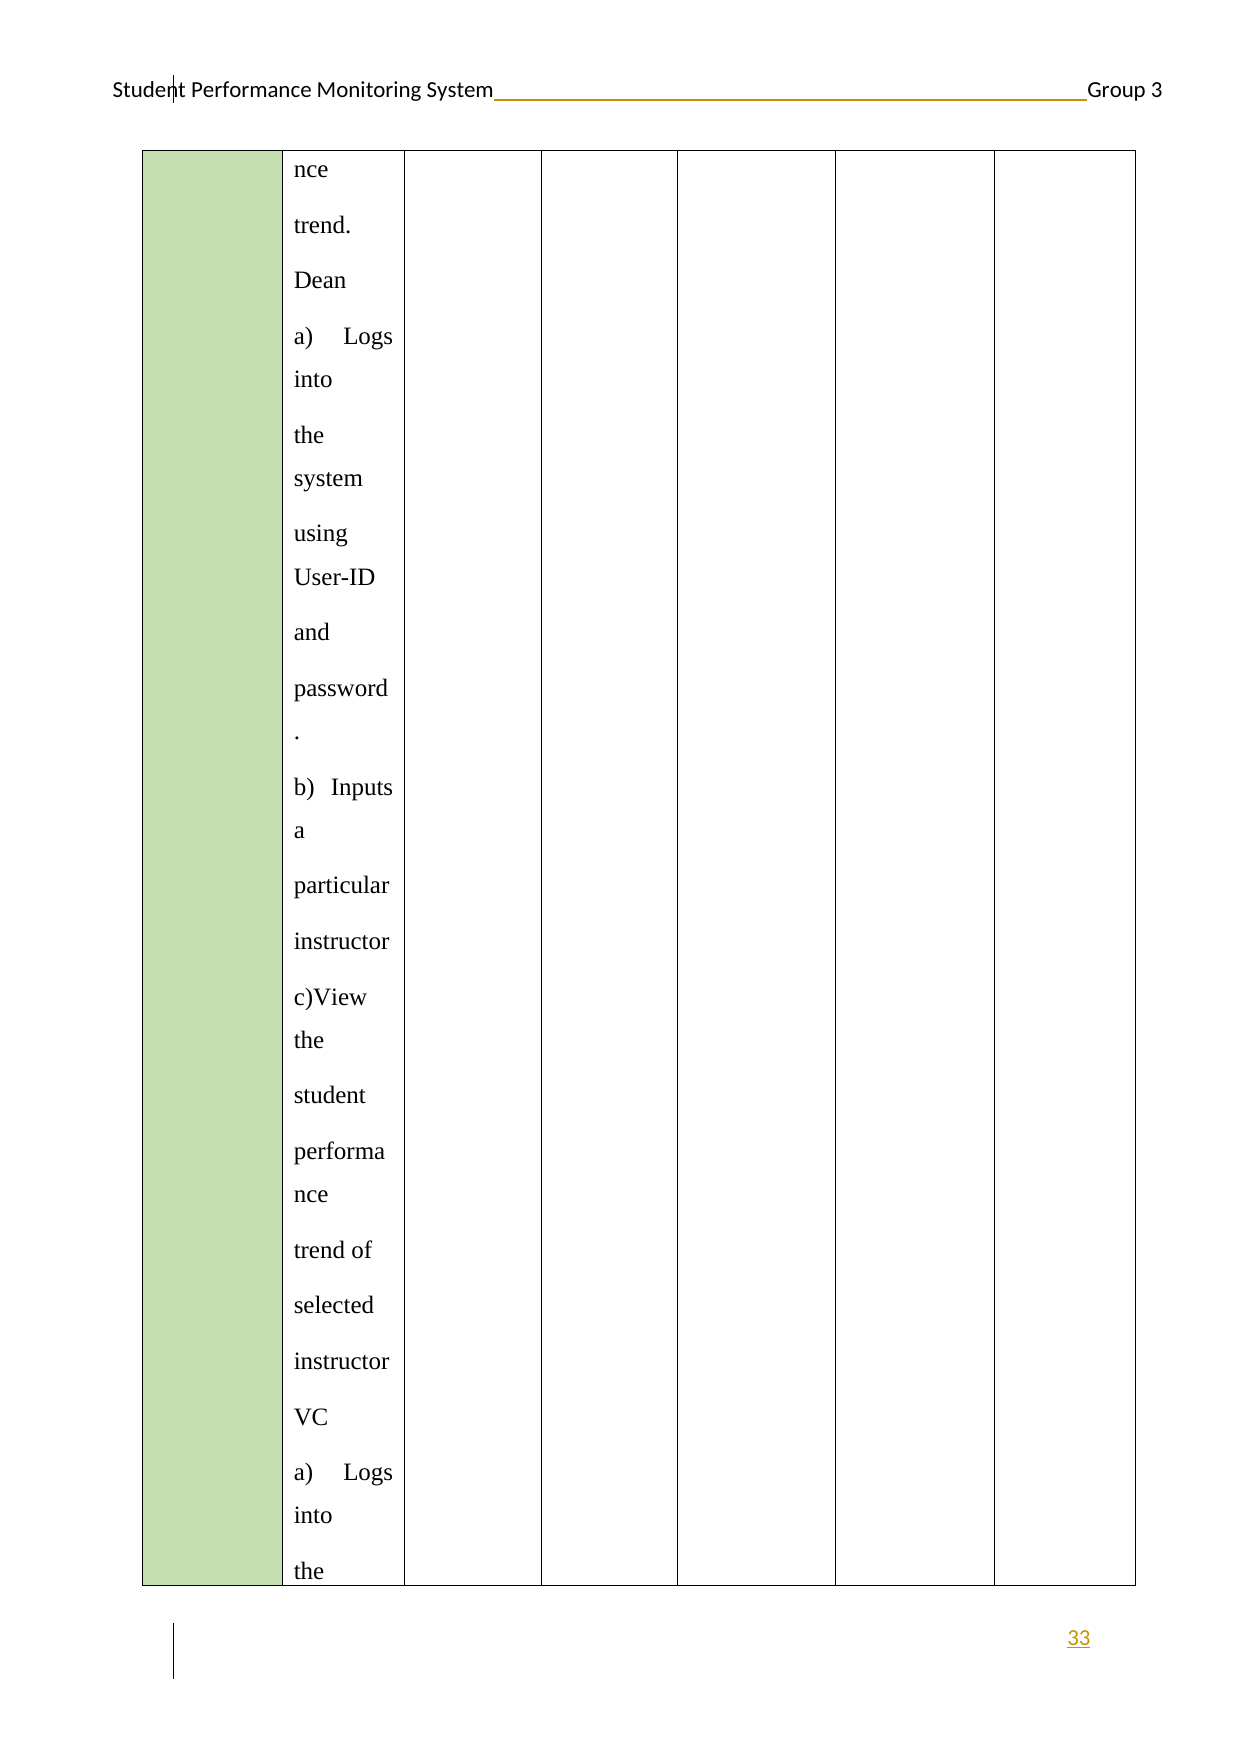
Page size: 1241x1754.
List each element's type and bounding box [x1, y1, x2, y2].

table_cell [995, 151, 1135, 1585]
table_cell [143, 151, 282, 1585]
table_cell [405, 151, 541, 1585]
table_cell [836, 151, 994, 1585]
table_cell [542, 151, 677, 1585]
table_cell [678, 151, 835, 1585]
table_cell [283, 151, 404, 1585]
